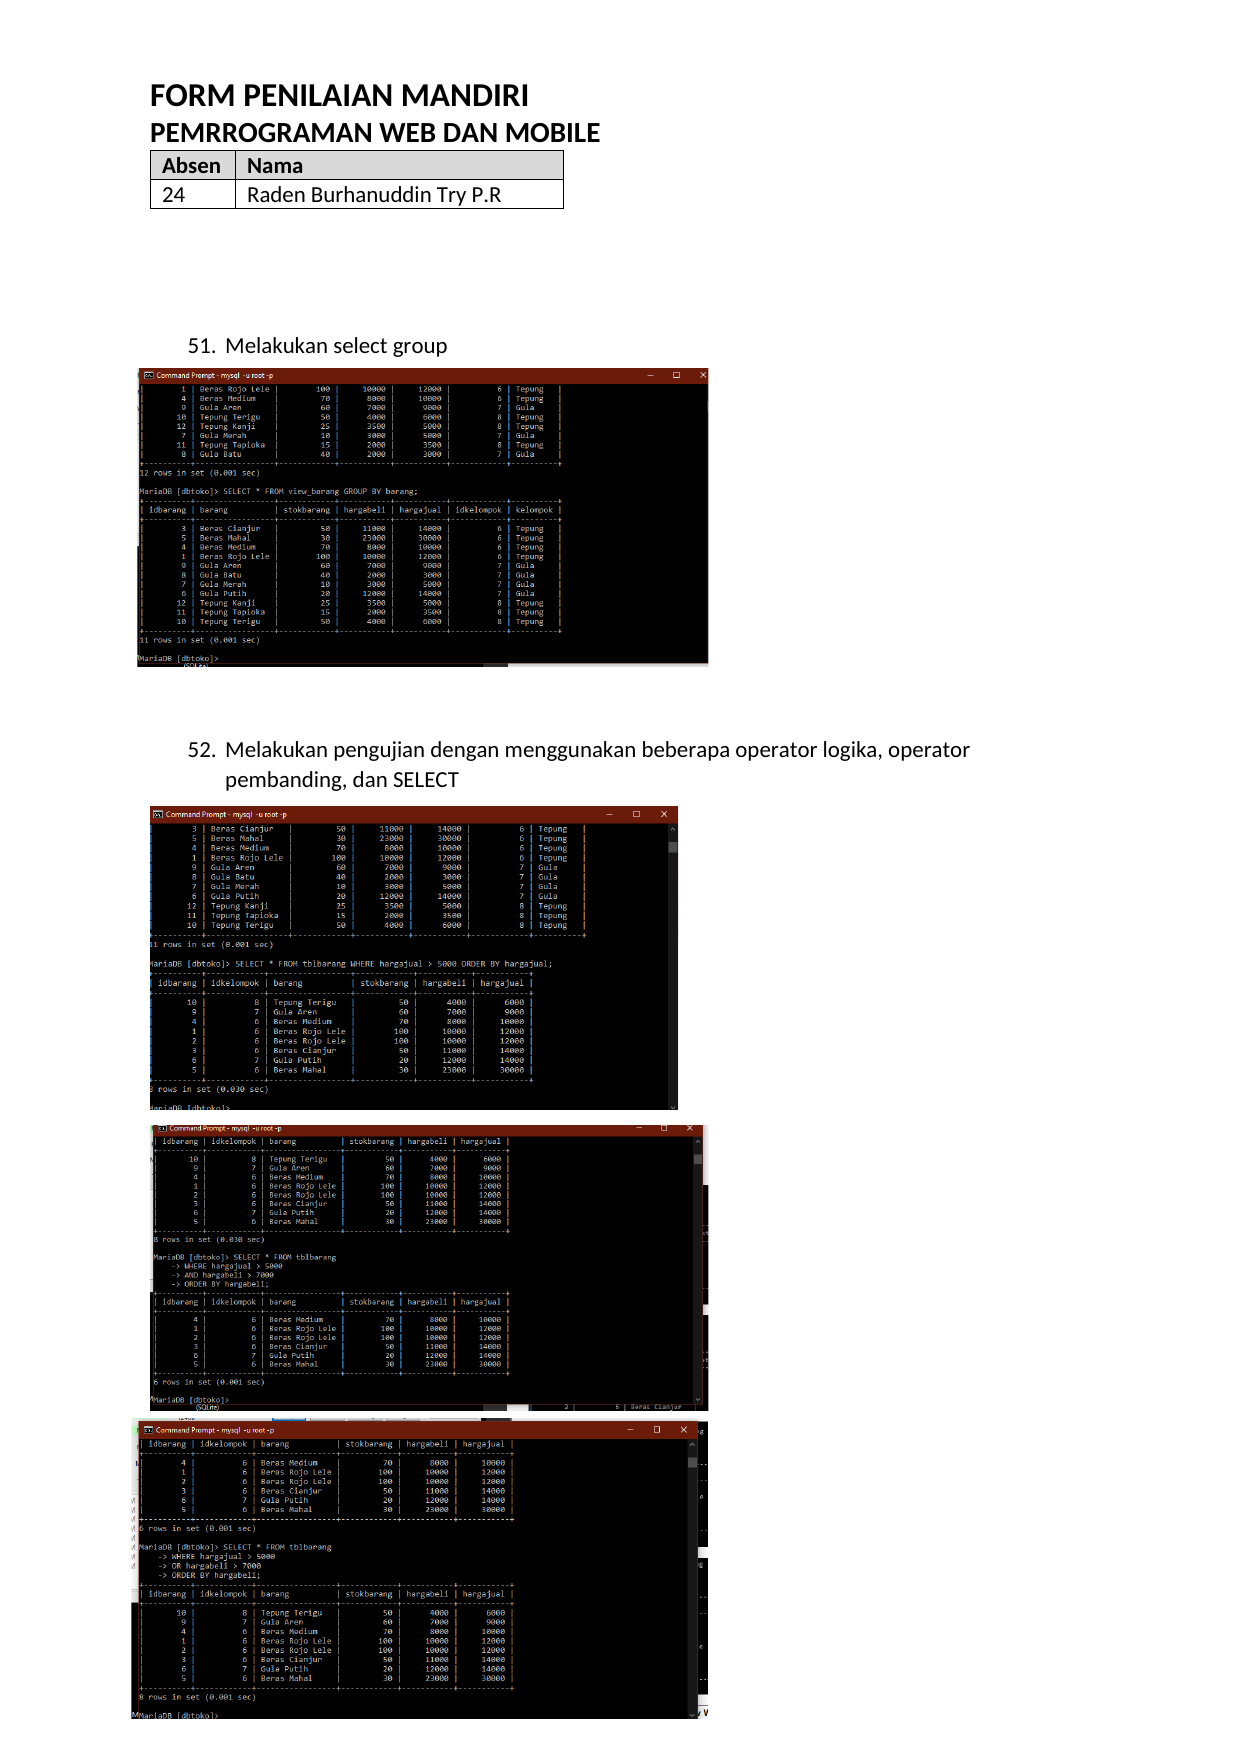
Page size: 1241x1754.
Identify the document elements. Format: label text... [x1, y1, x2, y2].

picture [137, 368, 709, 667]
list Melakukan select group [187, 331, 1090, 359]
picture [150, 806, 679, 1110]
list Melakukan pengujian dengan menggunakan beberapa operator logika, operator pembanding, dan SELECT [187, 735, 1090, 793]
picture [131, 1418, 708, 1719]
picture [150, 1125, 709, 1411]
